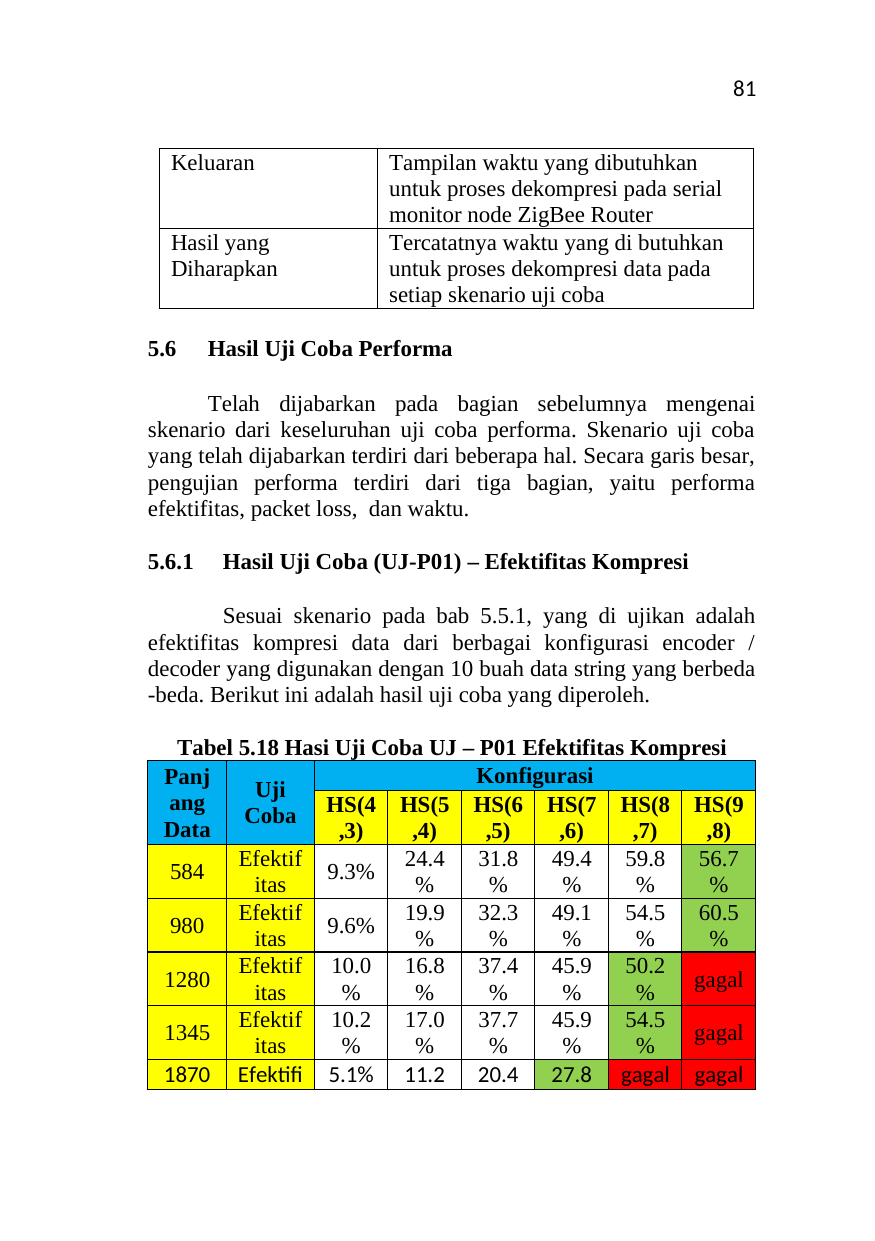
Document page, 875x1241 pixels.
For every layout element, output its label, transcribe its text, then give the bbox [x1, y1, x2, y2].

table_cell 37.7% [462, 1006, 534, 1059]
table_header Konfigurasi [315, 761, 755, 790]
table_cell 37.4% [462, 953, 534, 1005]
table_cell 9.3% [315, 845, 387, 898]
table_cell 980 [148, 899, 226, 951]
table_cell 54.5% [609, 1006, 681, 1059]
table_cell 1280 [148, 953, 226, 1005]
table_cell 50.2% [609, 953, 681, 1005]
table_cell 45.9% [535, 953, 608, 1005]
table_header Panjang Data [148, 761, 226, 844]
table_cell 9.6% [315, 899, 387, 951]
table_cell 10.2% [315, 1006, 387, 1059]
table_cell 584 [148, 845, 226, 898]
subtitle Hasil Uji Coba (UJ-P01) – Efektifitas Kompresi [148, 548, 756, 574]
table_cell Efektifitas [227, 1060, 314, 1089]
table_cell 17.0% [388, 1006, 461, 1059]
table_cell gagal [682, 1006, 755, 1059]
table_cell gagal [609, 1060, 681, 1089]
table_cell 10.0% [315, 953, 387, 1005]
table_cell HS(4,3) [315, 791, 387, 844]
table_cell HS(7,6) [535, 791, 608, 844]
table_cell 49.4% [535, 845, 608, 898]
table_cell Tercatatnya waktu yang di butuhkan untuk proses dekompresi data pada setiap skenario uji coba [378, 229, 753, 308]
table_cell 16.8% [388, 953, 461, 1005]
table_cell 49.1% [535, 899, 608, 951]
table_cell HS(9,8) [682, 791, 755, 844]
table_cell 1870 [148, 1060, 226, 1089]
text Telah dijabarkan pada bagian sebelumnya mengenai skenario dari keseluruhan uji coba performa. Skenario uji coba yang telah dijabarkan terdiri dari beberapa hal. Secara garis besar, pengujian performa terdiri dari tiga bagian, yaitu performa efektifitas, packet loss, dan waktu. [148, 390, 756, 521]
table_cell 11.2% [388, 1060, 461, 1089]
table_cell gagal [682, 953, 755, 1005]
table_cell Efektifitas [227, 1006, 314, 1059]
table_cell 27.8% [535, 1060, 608, 1089]
table_cell 32.3% [462, 899, 534, 951]
table_cell Keluaran [160, 149, 377, 228]
table_cell HS(5,4) [388, 791, 461, 844]
table_cell 60.5% [682, 899, 755, 951]
text Sesuai skenario pada bab 5.5.1, yang di ujikan adalah efektifitas kompresi data dari berbagai konfigurasi encoder / decoder yang digunakan dengan 10 buah data string yang berbeda -beda. Berikut ini adalah hasil uji coba yang diperoleh. [148, 602, 756, 708]
table_cell gagal [682, 1060, 755, 1089]
table_cell Efektifitas [227, 953, 314, 1005]
table_cell 45.9% [535, 1006, 608, 1059]
table_cell HS(6,5) [462, 791, 534, 844]
table_cell 19.9% [388, 899, 461, 951]
text Tabel 5.14 Hasi Uji Coba UJ – P01 Efektifitas Kompresi [148, 734, 756, 760]
table_cell 5.1% [315, 1060, 387, 1089]
table_cell Efektifitas [227, 899, 314, 951]
table_cell Tampilan waktu yang dibutuhkan untuk proses dekompresi pada serial monitor node ZigBee Router [378, 149, 753, 228]
table_cell HS(8,7) [609, 791, 681, 844]
table_cell 24.4% [388, 845, 461, 898]
table_cell 54.5% [609, 899, 681, 951]
table_cell 20.4% [462, 1060, 534, 1089]
table_cell Efektifitas [227, 845, 314, 898]
table_cell Hasil yang Diharapkan [160, 229, 377, 308]
table_cell 31.8% [462, 845, 534, 898]
table_header Uji Coba [227, 761, 314, 844]
subtitle Hasil Uji Coba Performa [148, 335, 756, 362]
table_cell 56.7% [682, 845, 755, 898]
table_cell 1345 [148, 1006, 226, 1059]
table_cell 59.8% [609, 845, 681, 898]
